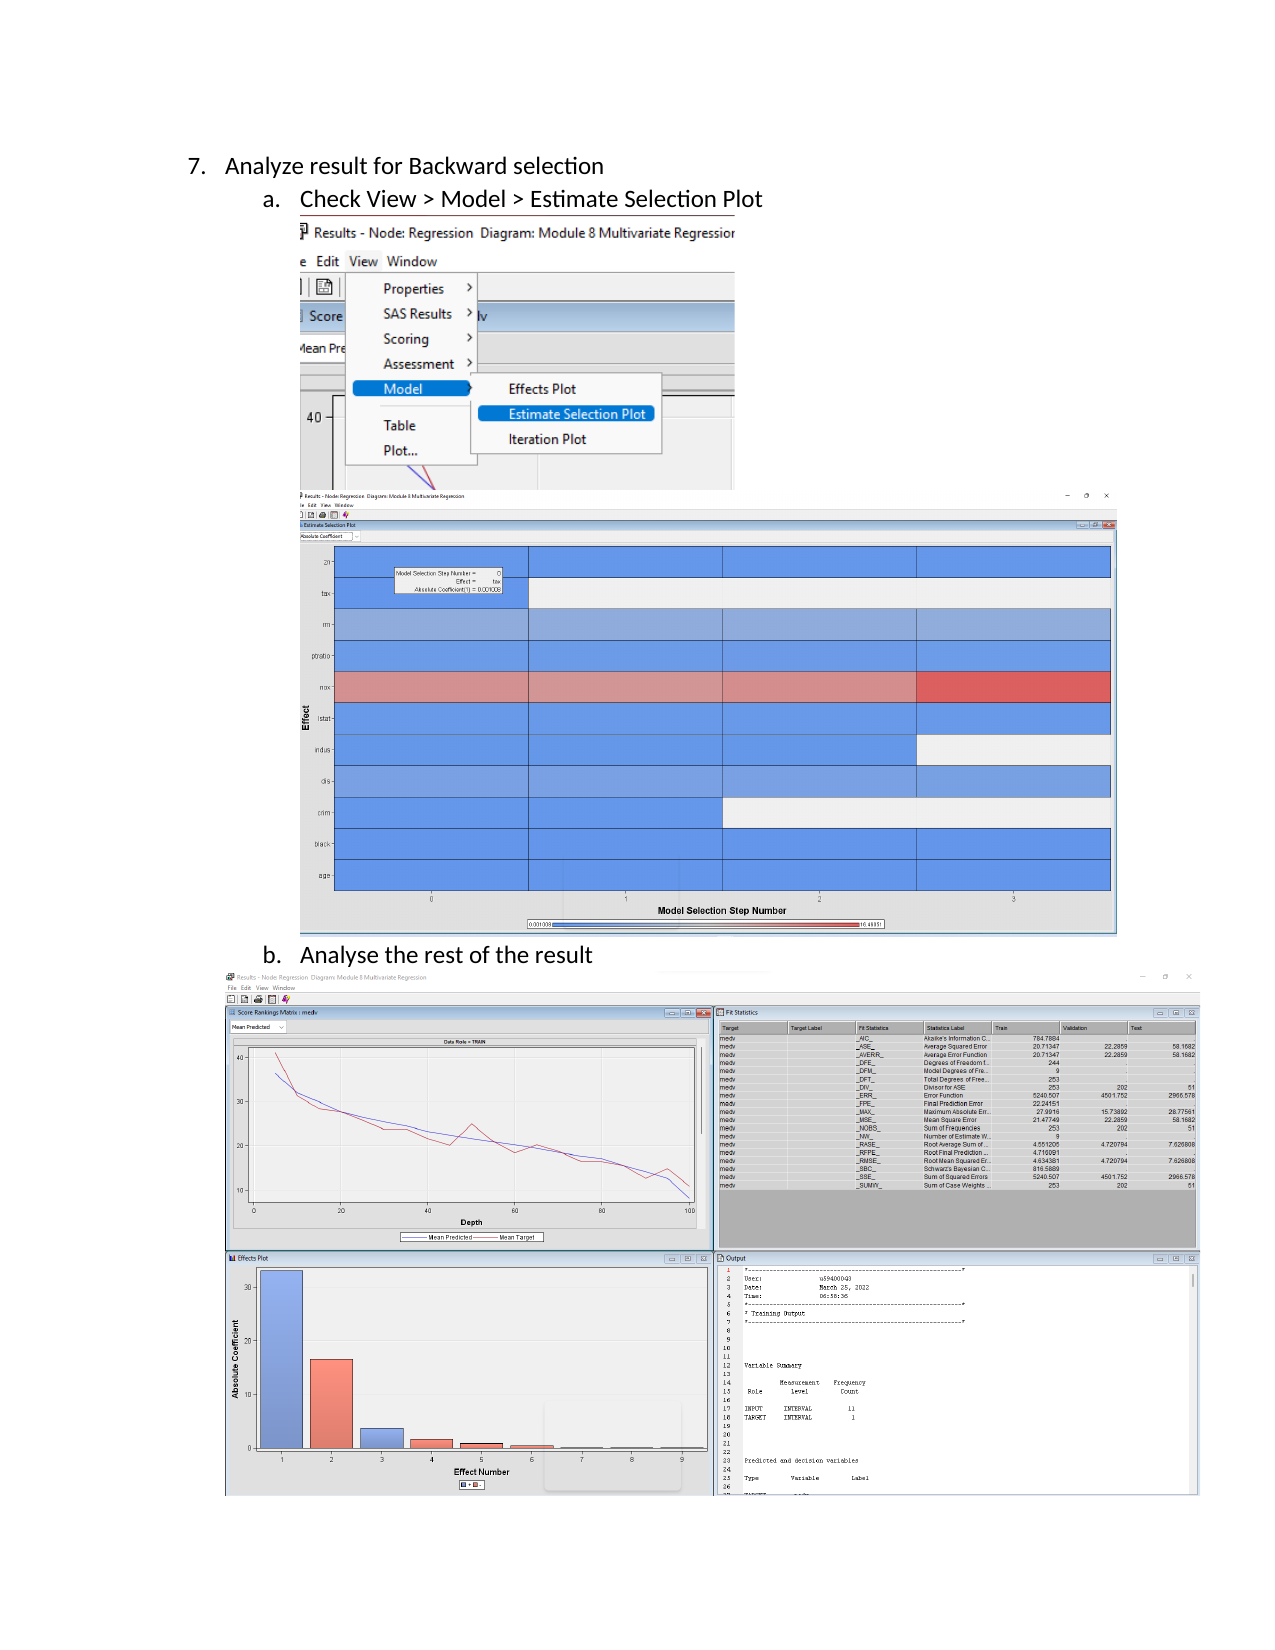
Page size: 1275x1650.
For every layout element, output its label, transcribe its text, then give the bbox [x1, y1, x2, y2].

picture [300, 215, 735, 490]
list Analyse the rest of the result [262, 939, 1125, 969]
list Check View > Model > Estimate Selection Plot [262, 183, 1125, 213]
picture [300, 491, 1117, 937]
list Analyze result for Backward selection [187, 150, 1125, 181]
picture [225, 971, 1200, 1496]
